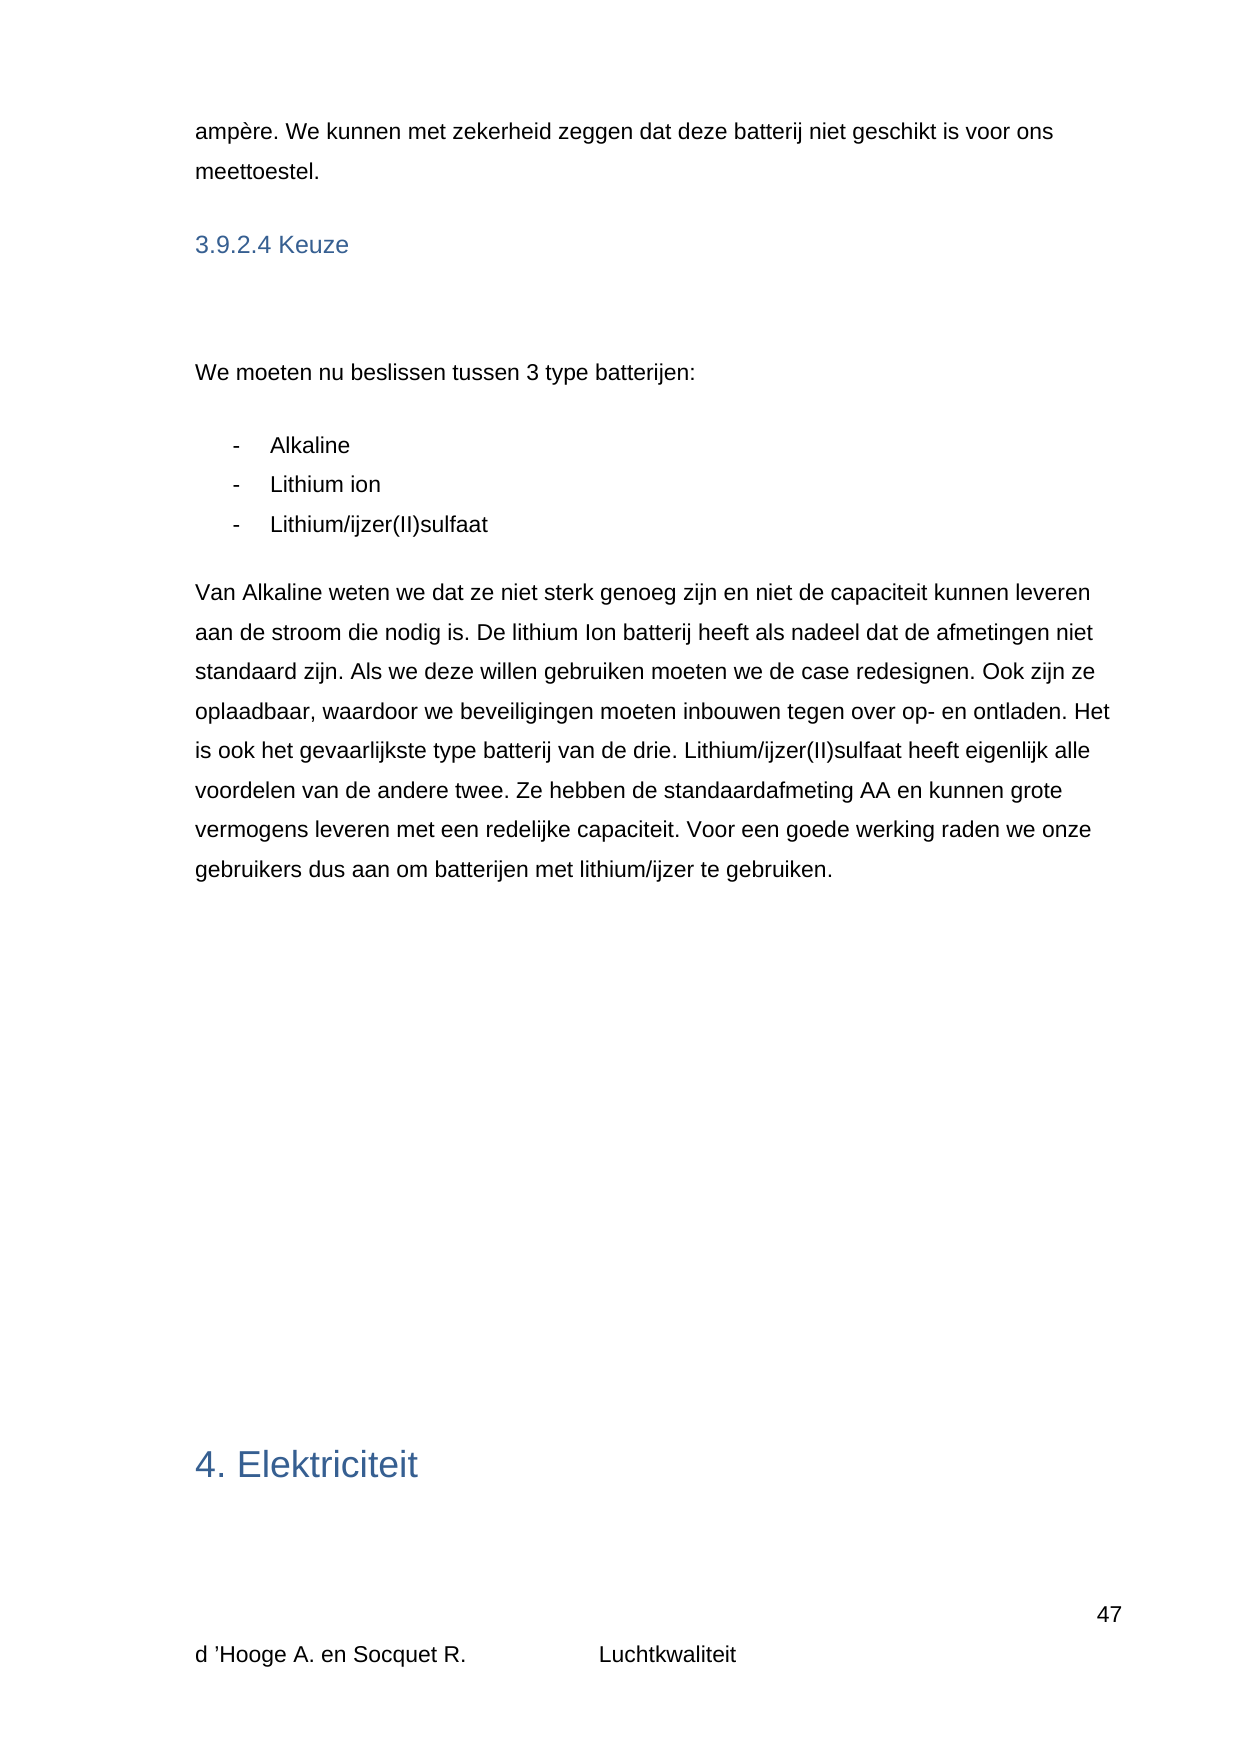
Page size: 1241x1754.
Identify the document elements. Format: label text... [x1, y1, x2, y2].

list Lithium ion [232, 471, 1122, 497]
list Alkaline [232, 432, 1122, 458]
subtitle 4. Elektriciteit [195, 1442, 1122, 1485]
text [195, 118, 1122, 184]
text Van Alkaline weten we dat ze niet sterk genoeg zijn en niet de capaciteit kunnen leveren aan de stroom die nodig is. De lithium Ion batterij heeft als nadeel dat de afmetingen niet standaard zijn. Als we deze willen gebruiken moeten we de case redesignen. Ook zijn ze oplaadbaar, waardoor we beveiligingen moeten inbouwen tegen over op- en ontladen. Het is ook het gevaarlijkste type batterij van de drie. Lithium/ijzer(II)sulfaat heeft eigenlijk alle voordelen van de andere twee. Ze hebben de standaardafmeting AA en kunnen grote vermogens leveren met een redelijke capaciteit. Voor een goede werking raden we onze gebruikers dus aan om batterijen met lithium/ijzer te gebruiken. [195, 579, 1122, 882]
subtitle 3.9.2.4 Keuze [195, 230, 1122, 259]
list Lithium/ijzer(II)sulfaat [232, 511, 1122, 537]
text We moeten nu beslissen tussen 3 type batterijen: [195, 359, 1122, 385]
